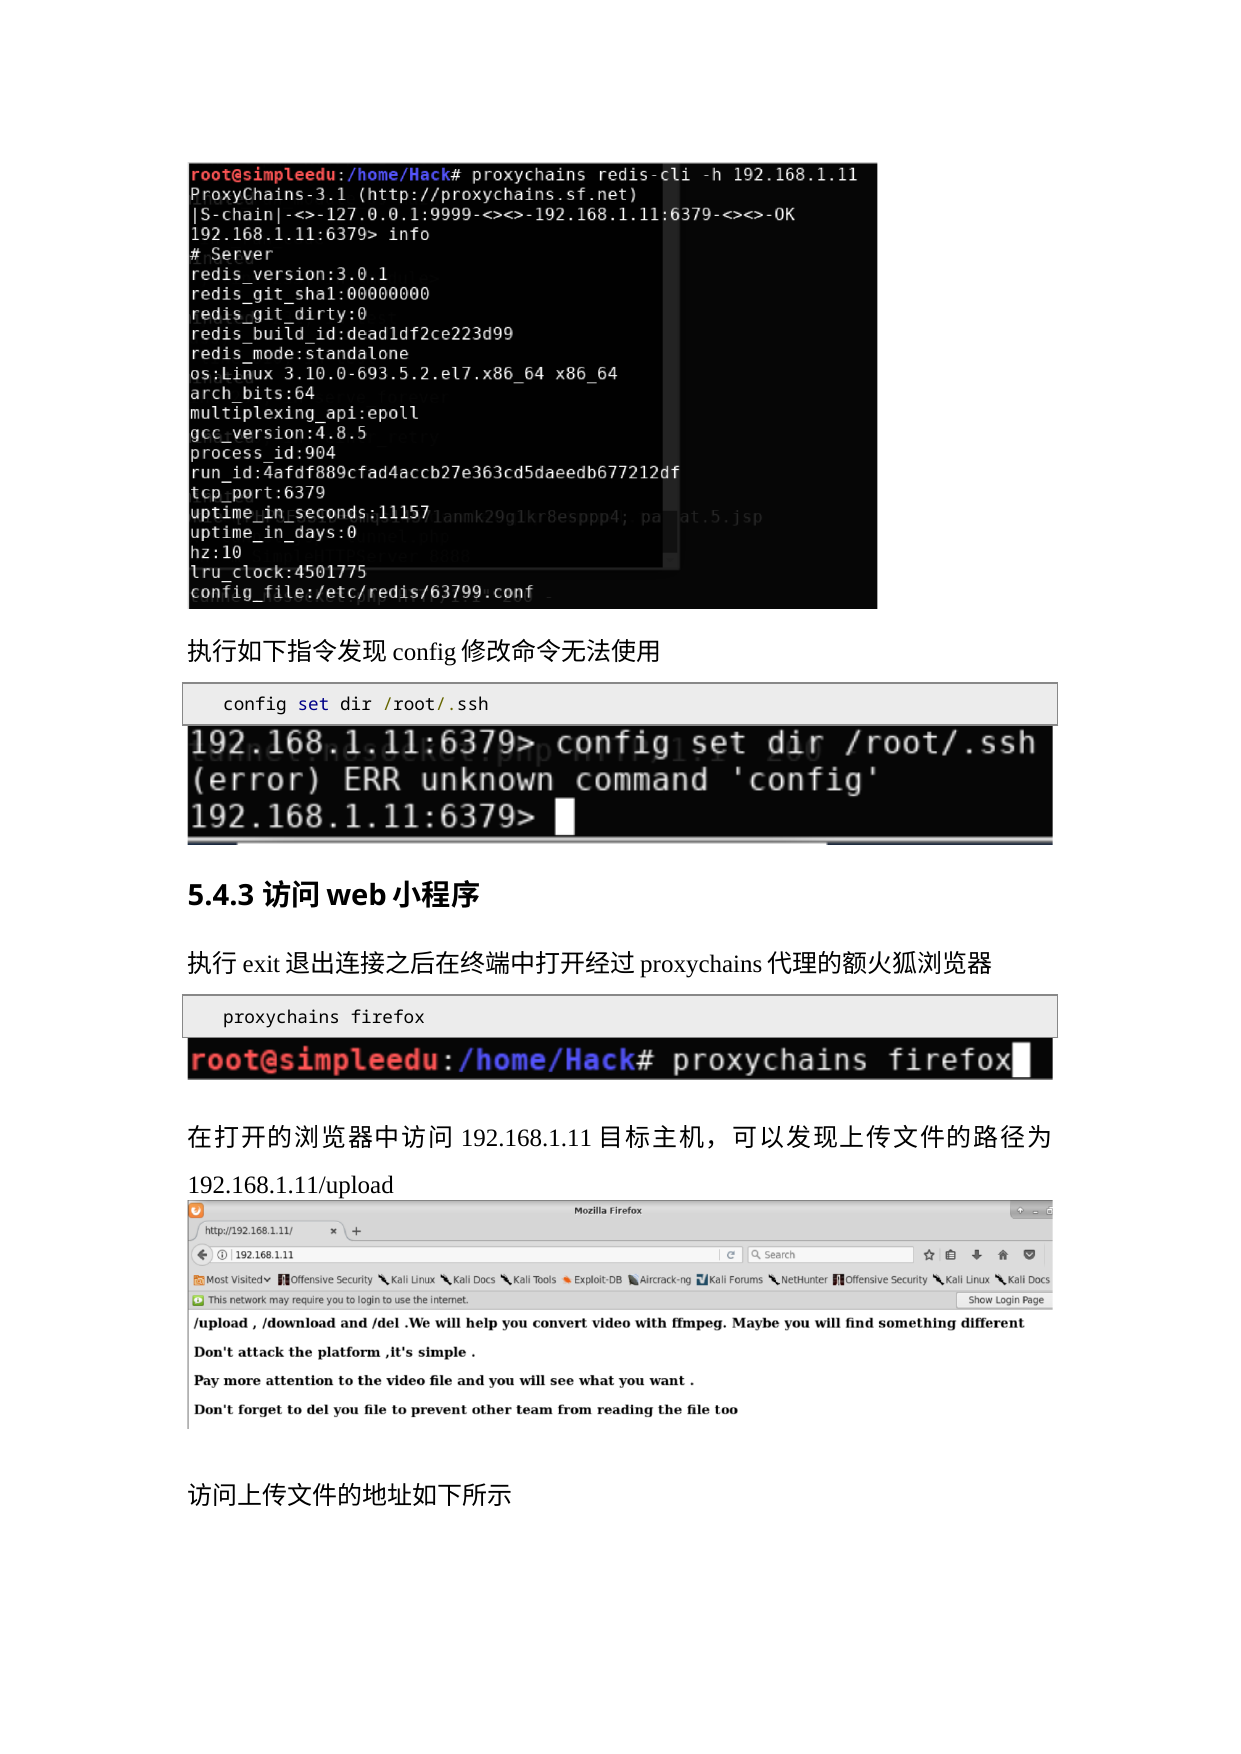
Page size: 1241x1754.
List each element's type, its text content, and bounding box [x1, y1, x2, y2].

text 访问上传文件的地址如下所示 [187, 1461, 1053, 1526]
text proxychains firefox [183, 996, 1057, 1037]
text config set dir /root/.ssh [183, 684, 1057, 724]
picture [187, 726, 1053, 845]
picture [187, 162, 878, 609]
subtitle 5.4.3 访问web小程序 [187, 860, 1053, 925]
picture [187, 1038, 1053, 1080]
text 执行如下指令发现config修改命令无法使用 [187, 617, 1053, 682]
text 执行exit退出连接之后在终端中打开经过proxychains代理的额火狐浏览器 [187, 929, 1053, 994]
text 在打开的浏览器中访问192.168.1.11目标主机，可以发现上传文件的路径为192.168.1.11/upload [187, 1103, 1053, 1200]
picture [187, 1200, 1053, 1429]
